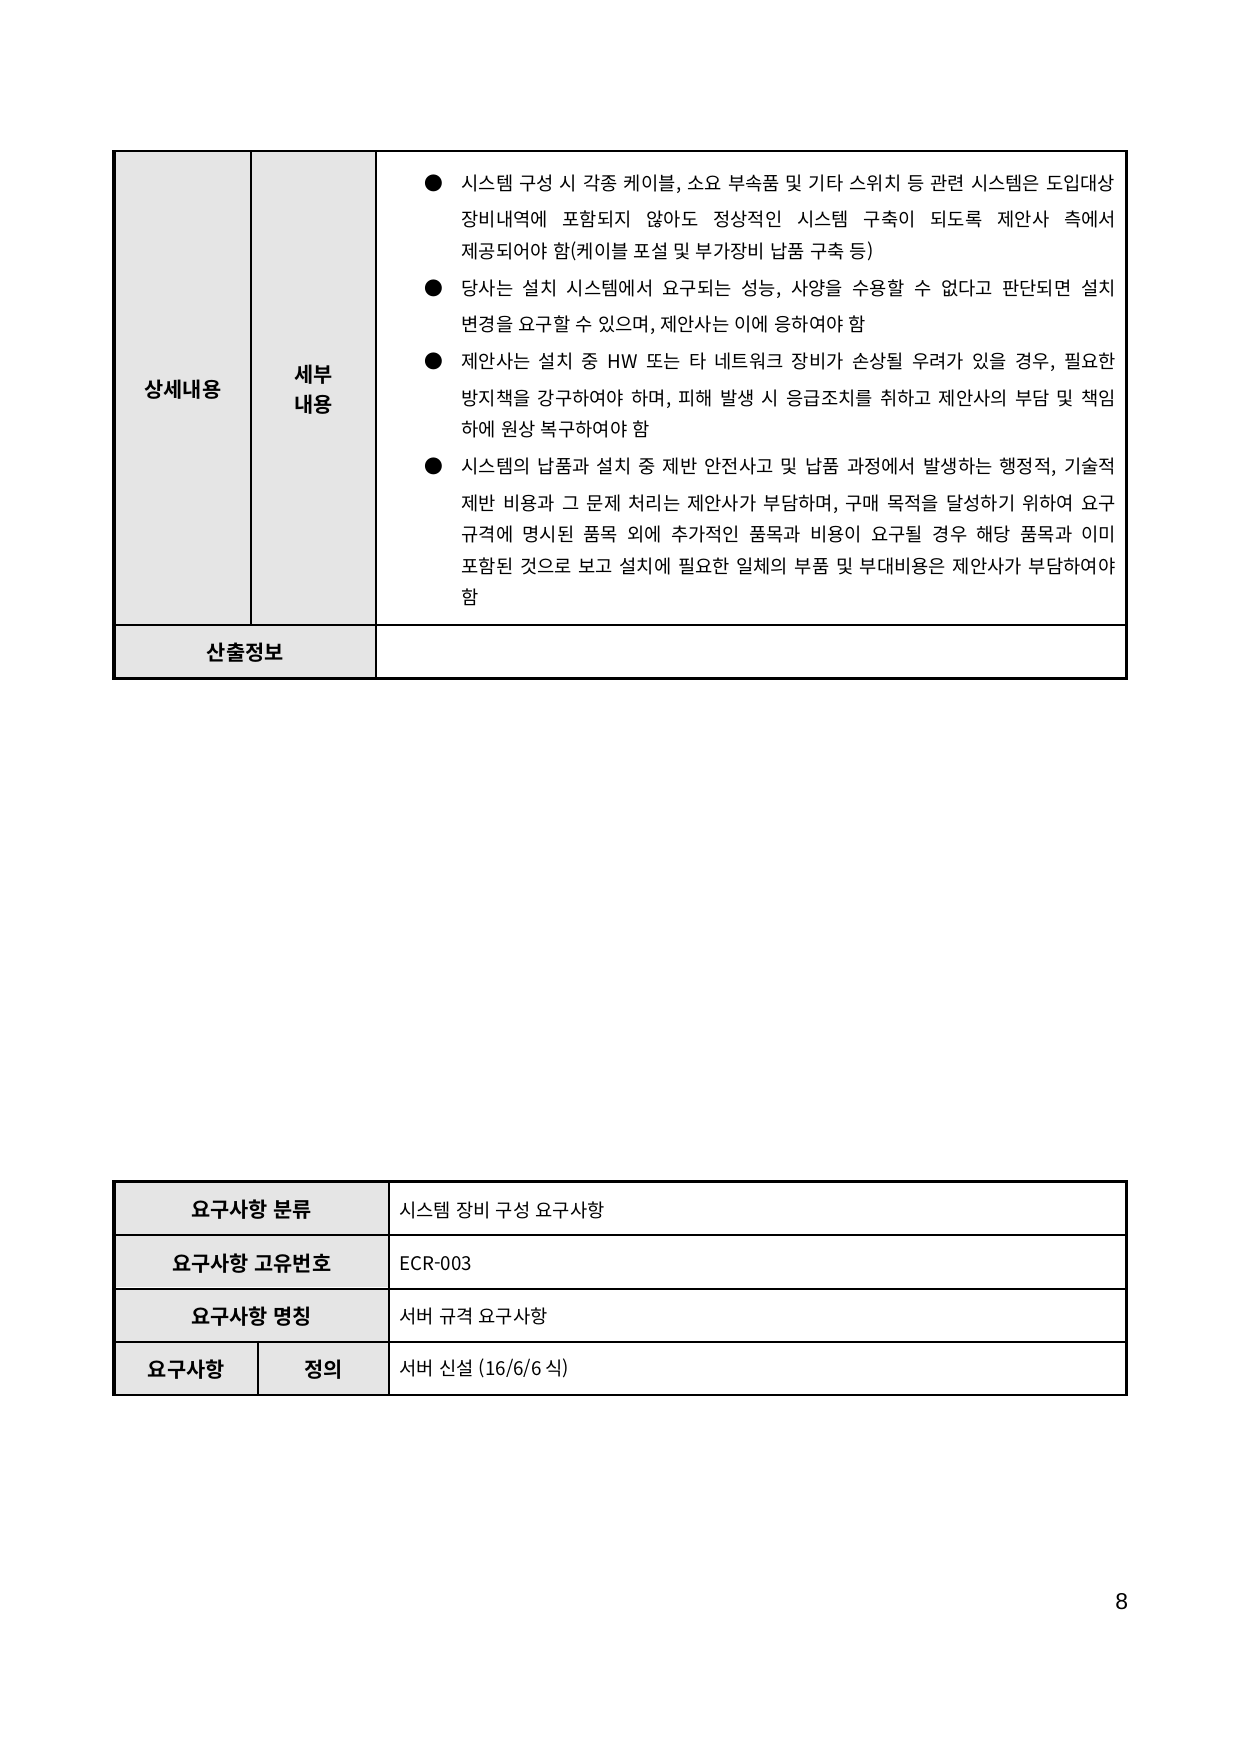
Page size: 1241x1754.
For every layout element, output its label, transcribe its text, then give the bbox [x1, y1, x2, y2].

table_cell [377, 626, 1125, 677]
table_cell 요구사항 고유번호 [116, 1236, 388, 1287]
table_cell 세부 내용 [252, 152, 375, 624]
table_cell 요구사항 상세내용 [116, 1343, 257, 1394]
table_cell 시스템 구성 시 각종 케이블, 소요 부속품 및 기타 스위치 등 관련 시스템은 도입대상 장비내역에 포함되지 않아도 정상적인 시스템 구축이 되도록 제안사 측에서 제공되어야 함(케이블 포설 및 부가장비 납품 구축 등) 당사는 설치 시스템에서 요구되는 성능, 사양을 수용할 수 없다고 판단되면 설치 변경을 요구할 수 있으며, 제안사는 이에 응하여야 함 제안사는 설치 중 HW 또는 타 네트워크 장비가 손상될 우려가 있을 경우, 필요한 방지책을 강구하여야 하며, 피해 발생 시 응급조치를 취하고 제안사의 부담 및 책임 하에 원상 복구하여야 함 시스템의 납품과 설치 중 제반 안전사고 및 납품 과정에서 발생하는 행정적, 기술적 제반 비용과 그 문제 처리는 제안사가 부담하며, 구매 목적을 달성하기 위하여 요구 규격에 명시된 품목 외에 추가적인 품목과 비용이 요구될 경우 해당 품목과 이미 포함된 것으로 보고 설치에 필요한 일체의 부품 및 부대비용은 제안사가 부담하여야 함 [377, 152, 1125, 624]
table_header 요구사항 분류 [116, 1183, 388, 1234]
table_cell 정의 [259, 1343, 388, 1394]
table_cell 서버 신설 (16/6/6식) [390, 1343, 1125, 1394]
table_cell ECR-003 [390, 1236, 1125, 1287]
table_cell 요구사항 상세내용 [116, 152, 250, 624]
table_cell 요구사항 명칭 [116, 1290, 388, 1341]
table_cell 서버 규격 요구사항 [390, 1290, 1125, 1341]
table_header 시스템 장비 구성 요구사항 [390, 1183, 1125, 1234]
table_cell 산출정보 [116, 626, 375, 677]
